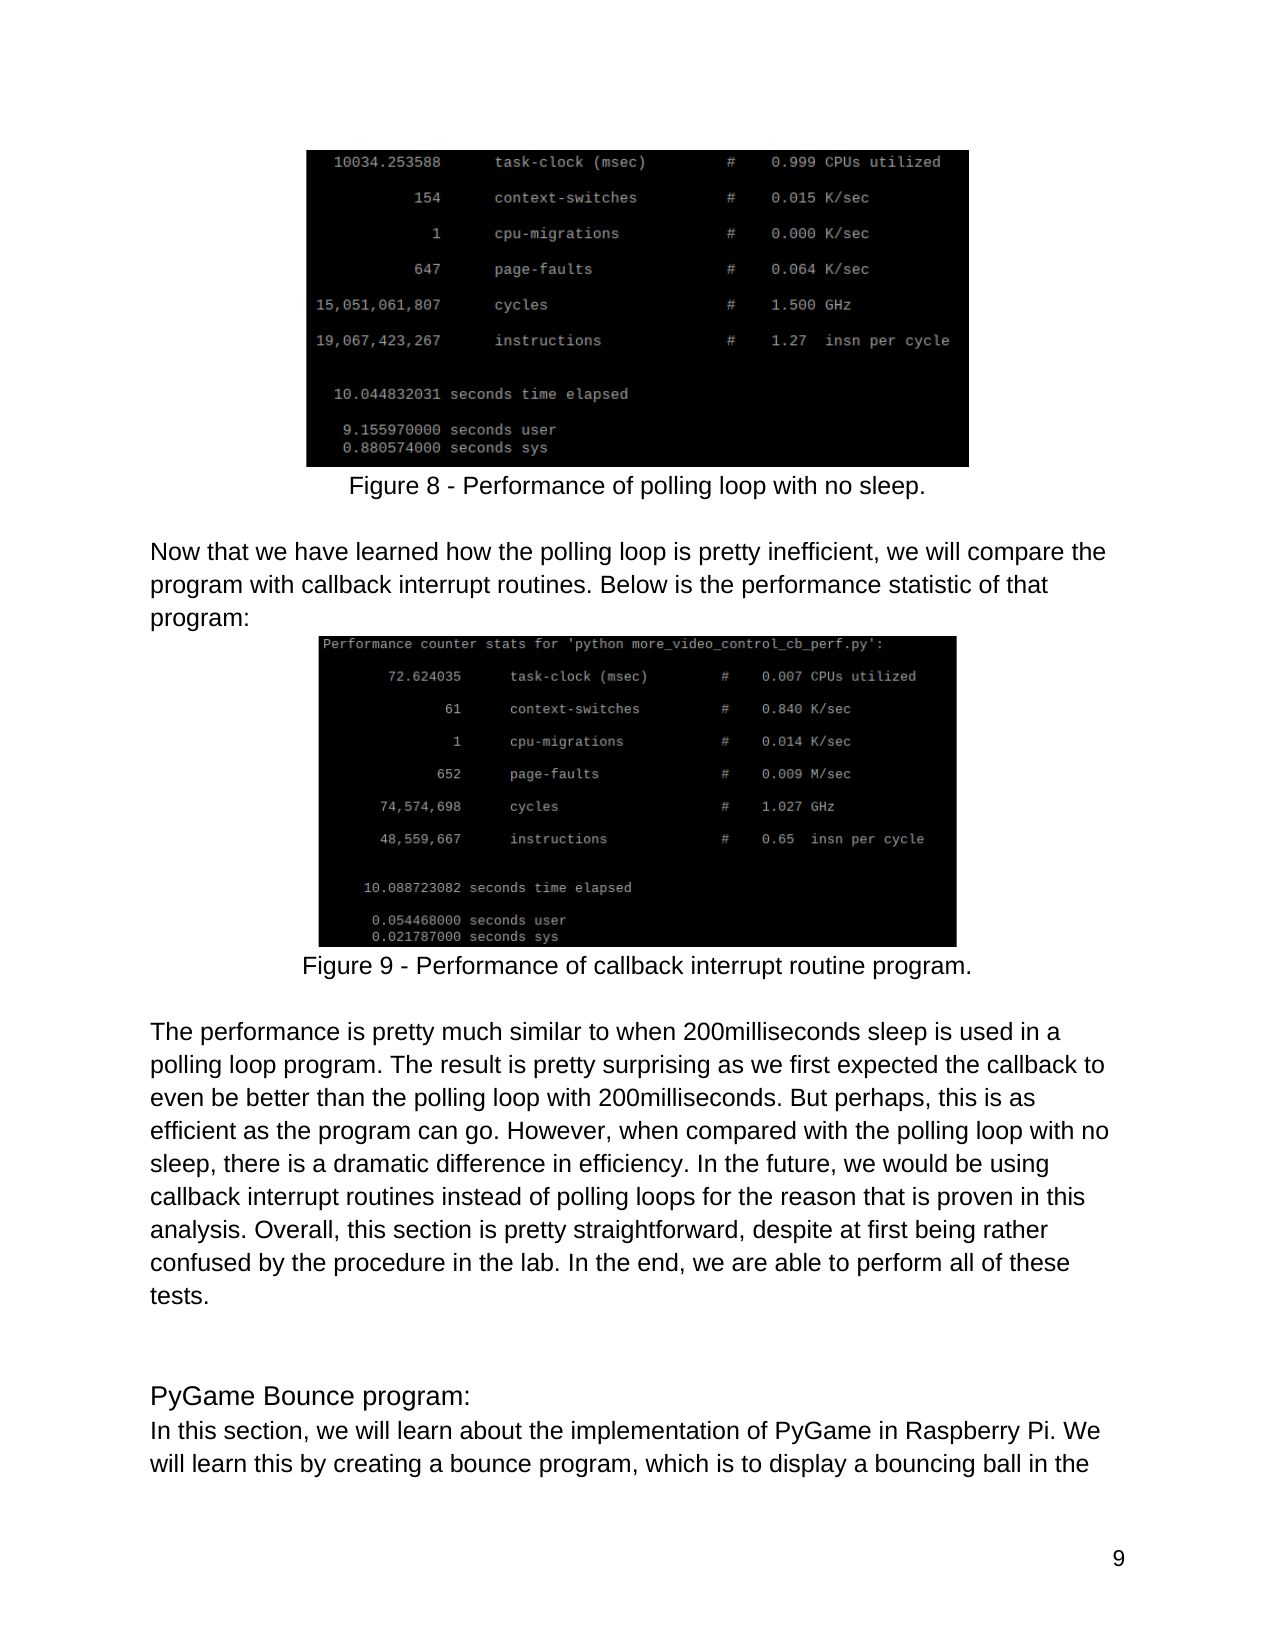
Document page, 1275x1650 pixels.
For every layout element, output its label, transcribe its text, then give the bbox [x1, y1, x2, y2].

picture [318, 636, 957, 947]
text Now that we have learned how the polling loop is pretty inefficient, we will compare the program with callback interrupt routines. Below is the performance statistic of that program: [150, 537, 1125, 632]
text The performance is pretty much similar to when 200milliseconds sleep is used in a polling loop program. The result is pretty surprising as we first expected the callback to even be better than the polling loop with 200milliseconds. But perhaps, this is as efficient as the program can go. However, when compared with the polling loop with no sleep, there is a dramatic difference in efficiency. In the future, we would be using callback interrupt routines instead of polling loops for the reason that is proven in this analysis. Overall, this section is pretty straightforward, despite at first being rather confused by the procedure in the lab. In the end, we are able to perform all of these tests. [150, 1017, 1125, 1310]
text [150, 1416, 1125, 1478]
text PyGame Bounce program: [150, 1380, 1125, 1411]
text Figure 8 - Performance of polling loop with no sleep. [150, 471, 1125, 500]
picture [306, 150, 969, 467]
text Figure 9 - Performance of callback interrupt routine program. [150, 951, 1125, 979]
